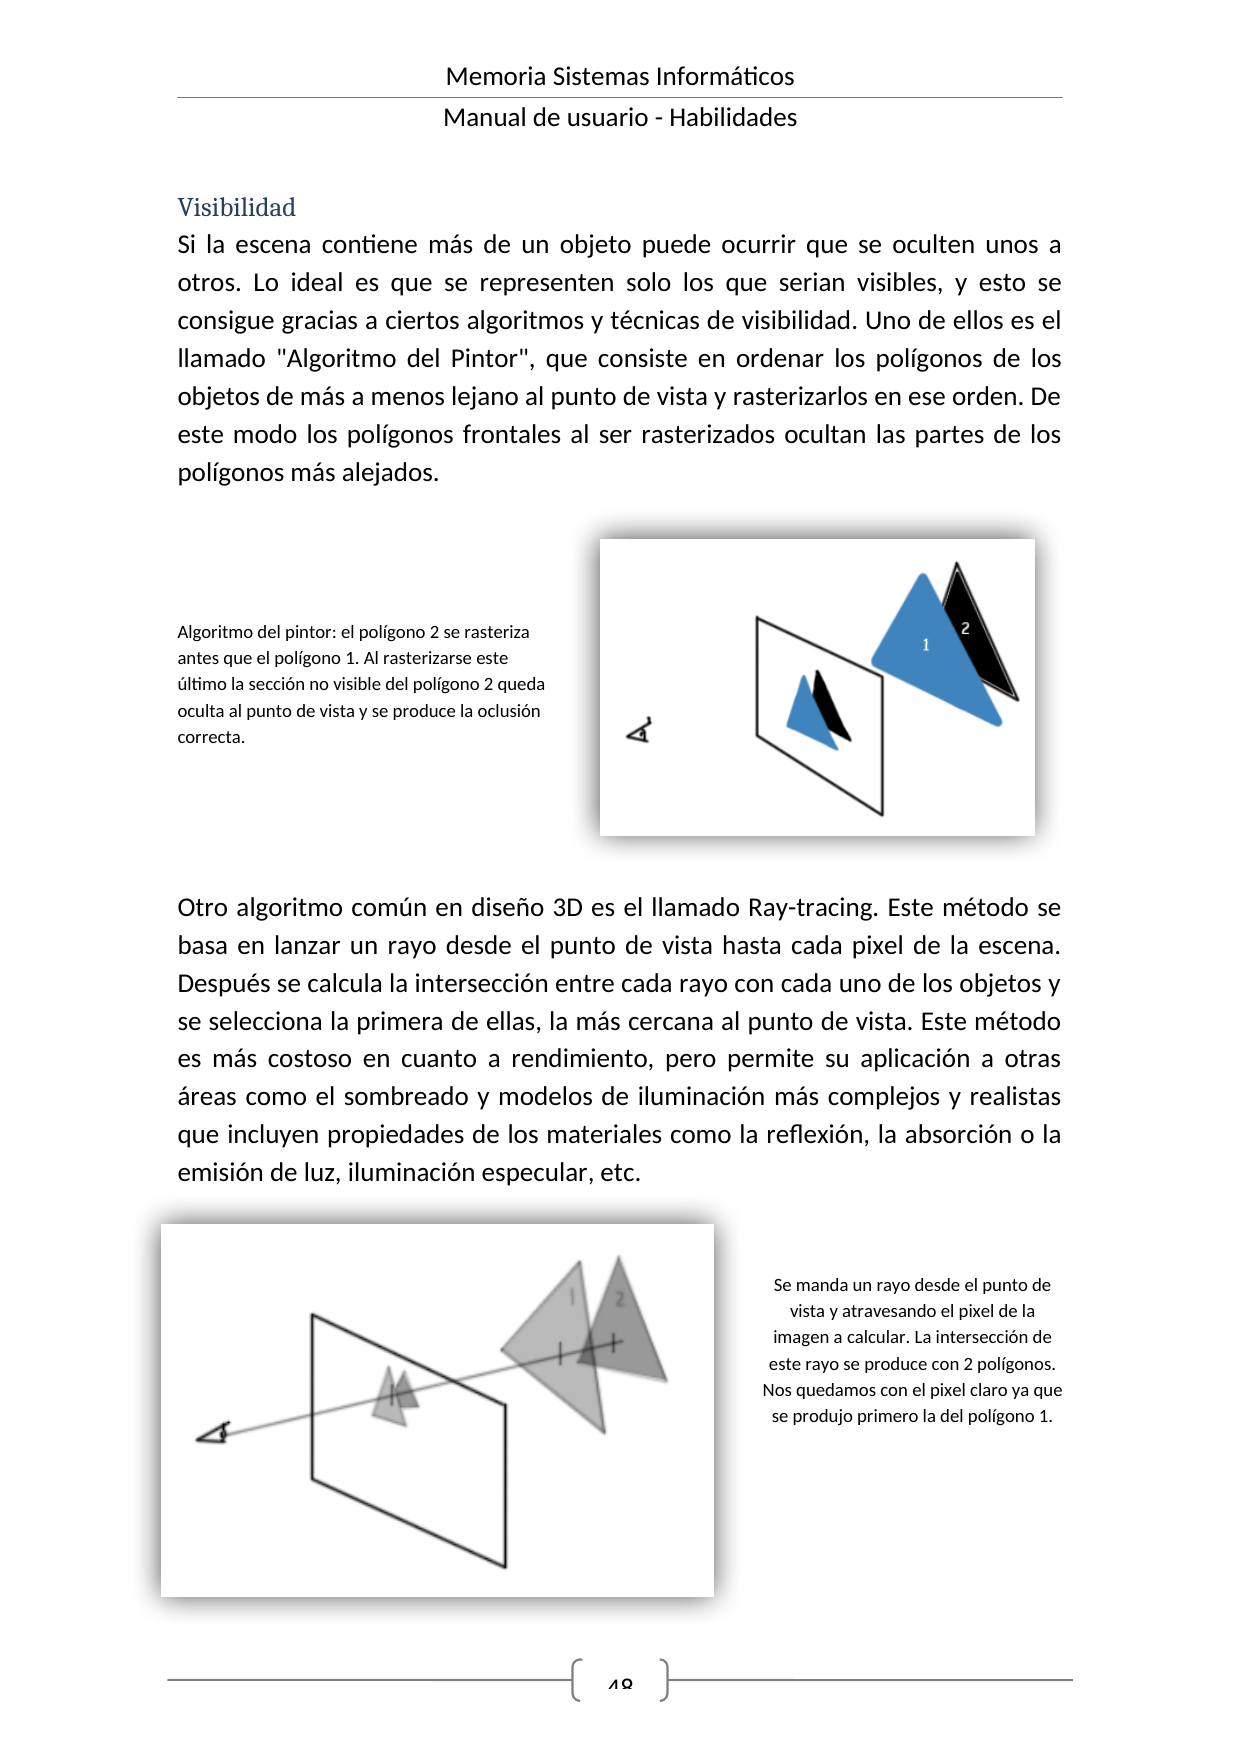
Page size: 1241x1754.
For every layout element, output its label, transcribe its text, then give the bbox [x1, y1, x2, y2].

picture [600, 748, 1035, 836]
text Si la escena contiene más de un objeto puede ocurrir que se oculten unos a otros. Lo ideal es que se representen solo los que serian visibles, y esto se consigue gracias a ciertos algoritmos y técnicas de visibilidad. Uno de ellos es el llamado "Algoritmo del Pintor", que consiste en ordenar los polígonos de los objetos de más a menos lejano al punto de vista y rasterizarlos en ese orden. De este modo los polígonos frontales al ser rasterizados ocultan las partes de los polígonos más alejados. [177, 228, 1063, 488]
picture [161, 1224, 714, 1597]
text Se manda un rayo desde el punto de vista y atravesando el pixel de la imagen a calcular. La intersección de este rayo se produce con 2 polígonos. Nos quedamos con el pixel claro ya que se produjo primero la del polígono 1. [177, 1273, 1063, 1427]
picture [600, 539, 1035, 620]
text Otro algoritmo común en diseño 3D es el llamado Ray-tracing. Este método se basa en lanzar un rayo desde el punto de vista hasta cada pixel de la escena. Después se calcula la intersección entre cada rayo con cada uno de los objetos y se selecciona la primera de ellas, la más cercana al punto de vista. Este método es más costoso en cuanto a rendimiento, pero permite su aplicación a otras áreas como el sombreado y modelos de iluminación más complejos y realistas que incluyen propiedades de los materiales como la reflexión, la absorción o la emisión de luz, iluminación especular, etc. [177, 890, 1063, 1188]
subtitle Visibilidad [177, 192, 1063, 223]
text Algoritmo del pintor: el polígono 2 se rasteriza antes que el polígono 1. Al rasterizarse este último la sección no visible del polígono 2 queda oculta al punto de vista y se produce la oclusión correcta. [177, 620, 1063, 748]
